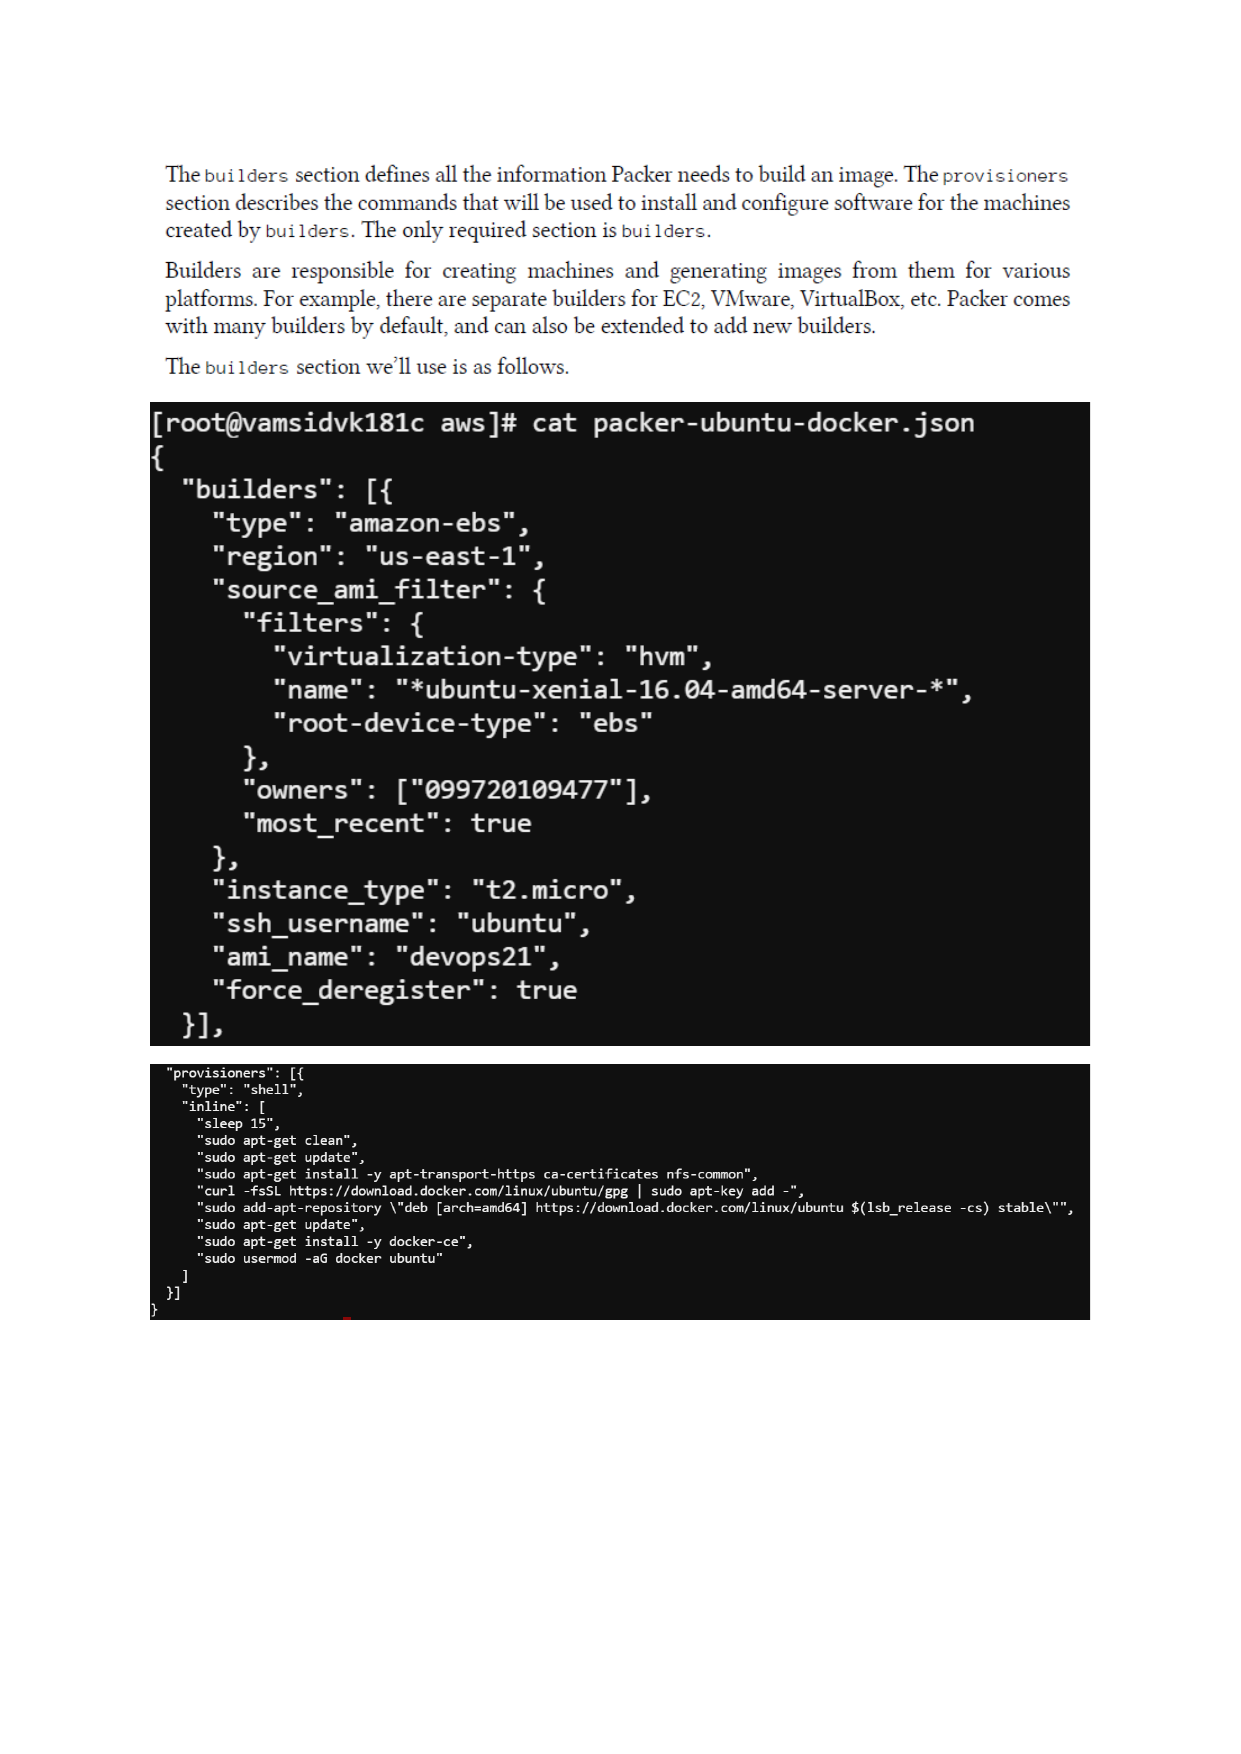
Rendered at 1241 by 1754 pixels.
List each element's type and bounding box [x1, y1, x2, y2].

picture [150, 1064, 1091, 1320]
picture [150, 150, 1091, 384]
picture [150, 402, 1091, 1046]
